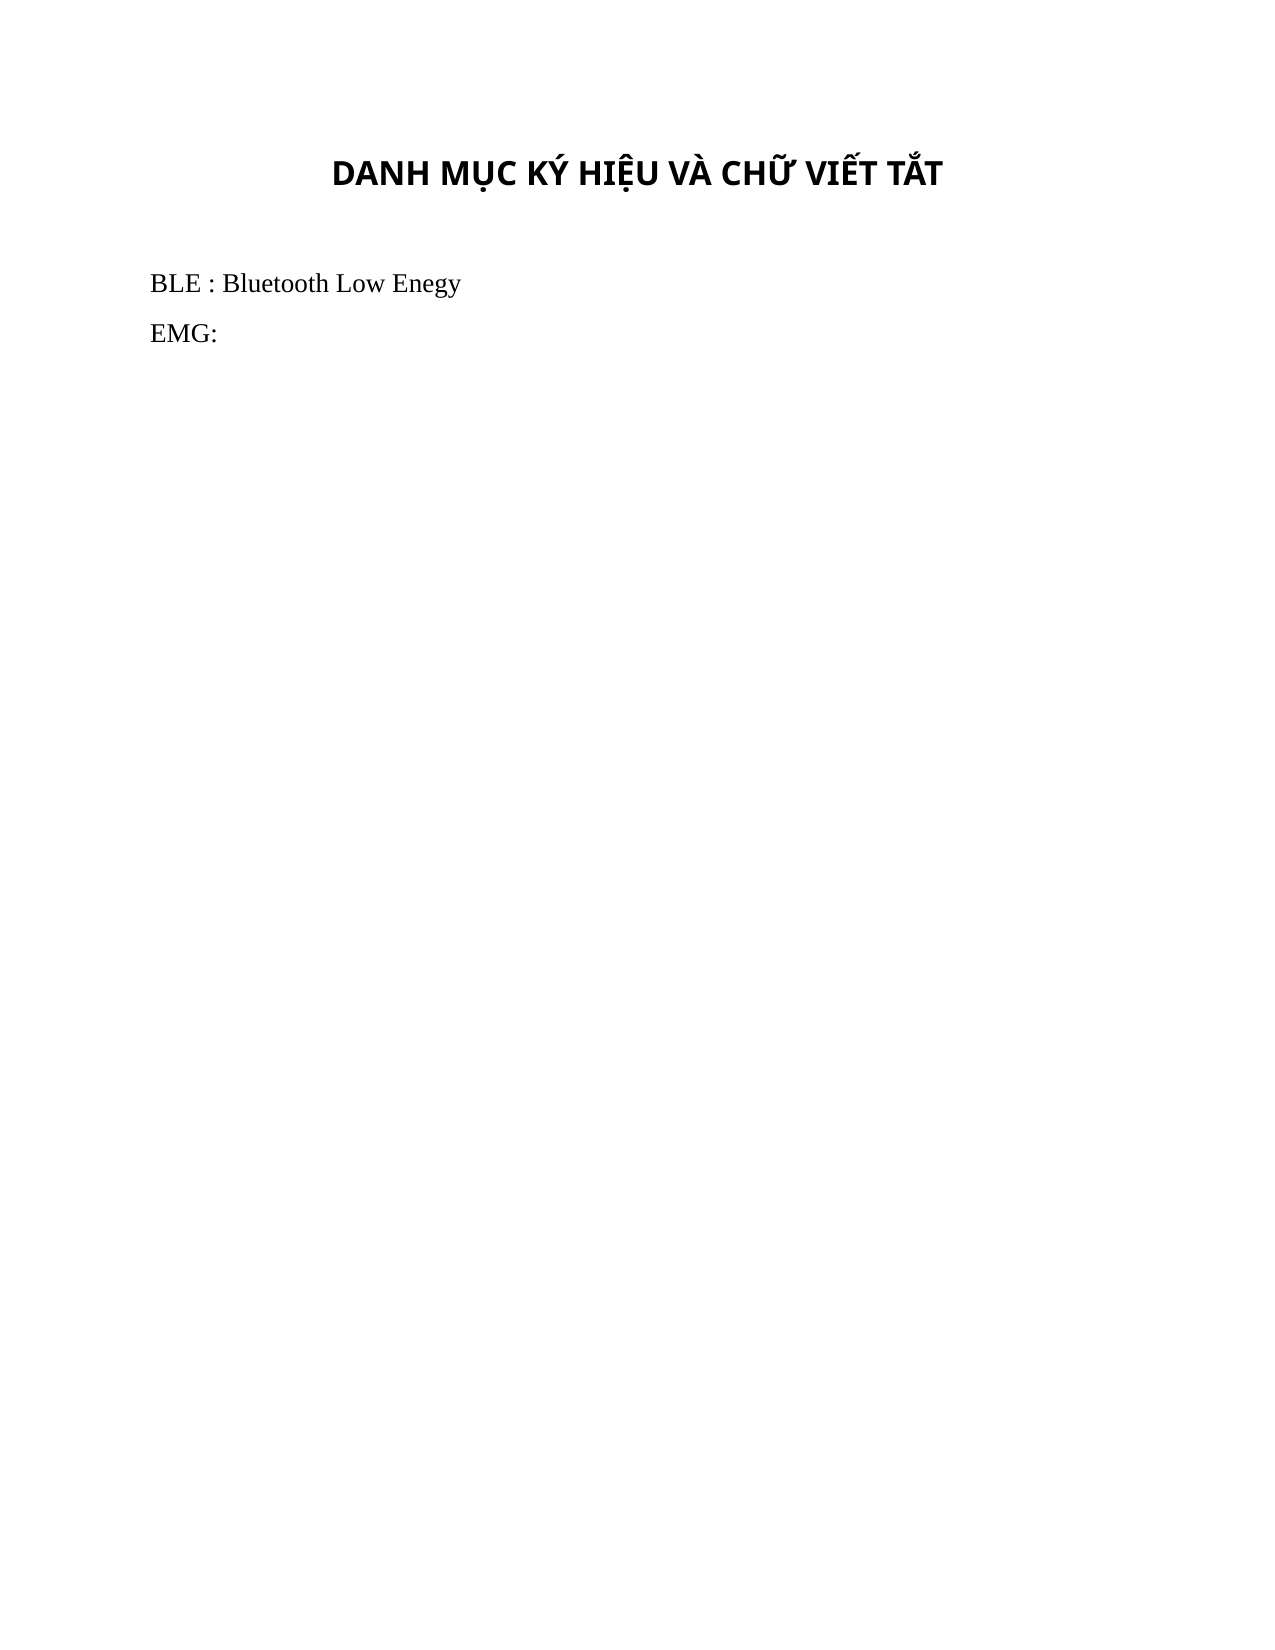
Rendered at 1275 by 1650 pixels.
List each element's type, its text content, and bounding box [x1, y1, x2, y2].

text BLE : Bluetooth Low Enegy [150, 267, 1125, 298]
text EMG: [150, 317, 1125, 348]
subtitle DANH MỤC KÝ HIỆU VÀ CHỮ VIẾT TẮT [150, 150, 1125, 195]
